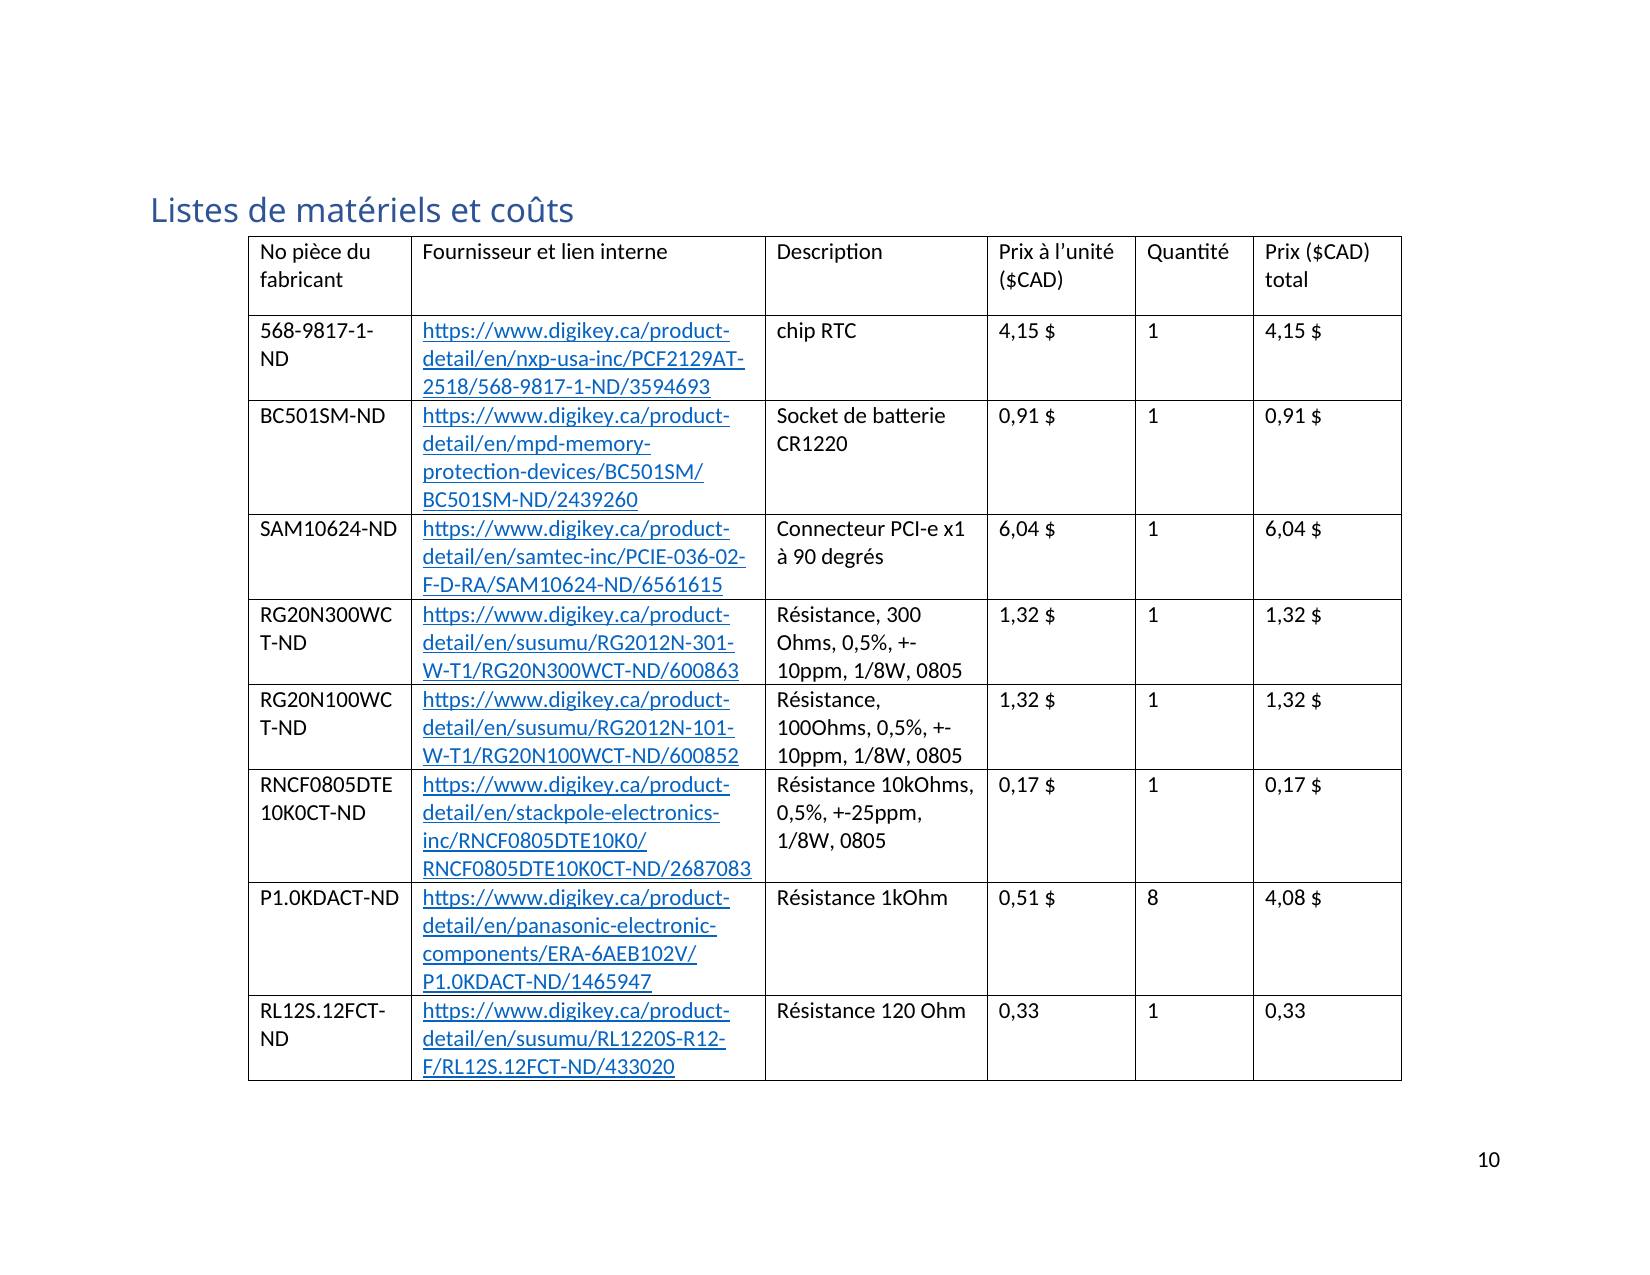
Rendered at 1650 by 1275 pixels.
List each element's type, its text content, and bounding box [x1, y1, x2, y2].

table_cell Résistance, 100Ohms, 0,5%, +-10ppm, 1/8W, 0805 [766, 685, 987, 769]
table_cell Socket de batterie CR1220 [766, 401, 987, 513]
table_header Quantité [1136, 237, 1253, 315]
table_cell 0,33 [988, 996, 1135, 1080]
table_cell https://www.digikey.ca/product-detail/en/panasonic-electronic-components/ERA-6AEB102V/P1.0KDACT-ND/1465947 [412, 883, 765, 995]
table_cell 4,15 $ [988, 316, 1135, 400]
table_cell 1 [1136, 996, 1253, 1080]
table_cell 0,51 $ [988, 883, 1135, 995]
table_cell https://www.digikey.ca/product-detail/en/stackpole-electronics-inc/RNCF0805DTE10K0/RNCF0805DTE10K0CT-ND/2687083 [412, 770, 765, 882]
table_cell RNCF0805DTE10K0CT-ND [249, 770, 411, 882]
table_cell 568-9817-1-ND [249, 316, 411, 400]
table_cell Résistance, 300 Ohms, 0,5%, +-10ppm, 1/8W, 0805 [766, 600, 987, 684]
table_cell https://www.digikey.ca/product-detail/en/nxp-usa-inc/PCF2129AT-2518/568-9817-1-ND/3594693 [412, 316, 765, 400]
table_header Description [766, 237, 987, 315]
table_cell 6,04 $ [1254, 515, 1401, 599]
table_cell RG20N100WCT-ND [249, 685, 411, 769]
table_cell 1,32 $ [1254, 600, 1401, 684]
table_cell 1 [1136, 316, 1253, 400]
table_header Prix à l’unité ($CAD) [988, 237, 1135, 315]
table_cell 1 [1136, 401, 1253, 513]
table_cell RG20N300WCT-ND [249, 600, 411, 684]
table_cell https://www.digikey.ca/product-detail/en/susumu/RL1220S-R12-F/RL12S.12FCT-ND/433020 [412, 996, 765, 1080]
table_cell 1 [1136, 515, 1253, 599]
table_cell https://www.digikey.ca/product-detail/en/susumu/RG2012N-101-W-T1/RG20N100WCT-ND/600852 [412, 685, 765, 769]
table_cell 0,17 $ [1254, 770, 1401, 882]
table_cell 1,32 $ [988, 600, 1135, 684]
table_header Prix ($CAD) total [1254, 237, 1401, 315]
table_cell 1 [1136, 770, 1253, 882]
table_cell 1,32 $ [988, 685, 1135, 769]
table_cell https://www.digikey.ca/product-detail/en/mpd-memory-protection-devices/BC501SM/BC501SM-ND/2439260 [412, 401, 765, 513]
table_cell 4,15 $ [1254, 316, 1401, 400]
table_cell Résistance 120 Ohm [766, 996, 987, 1080]
table_cell chip RTC [766, 316, 987, 400]
table_cell 0,33 [1254, 996, 1401, 1080]
table_cell 1 [1136, 600, 1253, 684]
table_cell P1.0KDACT-ND [249, 883, 411, 995]
table_cell BC501SM-ND [249, 401, 411, 513]
subtitle Listes de matériels et coûts [150, 187, 1500, 233]
table_cell 0,91 $ [1254, 401, 1401, 513]
table_cell Résistance 1kOhm [766, 883, 987, 995]
table_header Fournisseur et lien interne [412, 237, 765, 315]
table_cell Résistance 10kOhms, 0,5%, +-25ppm, 1/8W, 0805 [766, 770, 987, 882]
table_cell 0,17 $ [988, 770, 1135, 882]
table_cell 4,08 $ [1254, 883, 1401, 995]
table_cell SAM10624-ND [249, 515, 411, 599]
table_cell Connecteur PCI-e x1 à 90 degrés [766, 515, 987, 599]
table_cell 1 [1136, 685, 1253, 769]
table_header No pièce du fabricant [249, 237, 411, 315]
table_cell 0,91 $ [988, 401, 1135, 513]
table_cell 8 [1136, 883, 1253, 995]
table_cell https://www.digikey.ca/product-detail/en/samtec-inc/PCIE-036-02-F-D-RA/SAM10624-ND/6561615 [412, 515, 765, 599]
table_cell 6,04 $ [988, 515, 1135, 599]
table_cell https://www.digikey.ca/product-detail/en/susumu/RG2012N-301-W-T1/RG20N300WCT-ND/600863 [412, 600, 765, 684]
table_cell RL12S.12FCT-ND [249, 996, 411, 1080]
table_cell 1,32 $ [1254, 685, 1401, 769]
